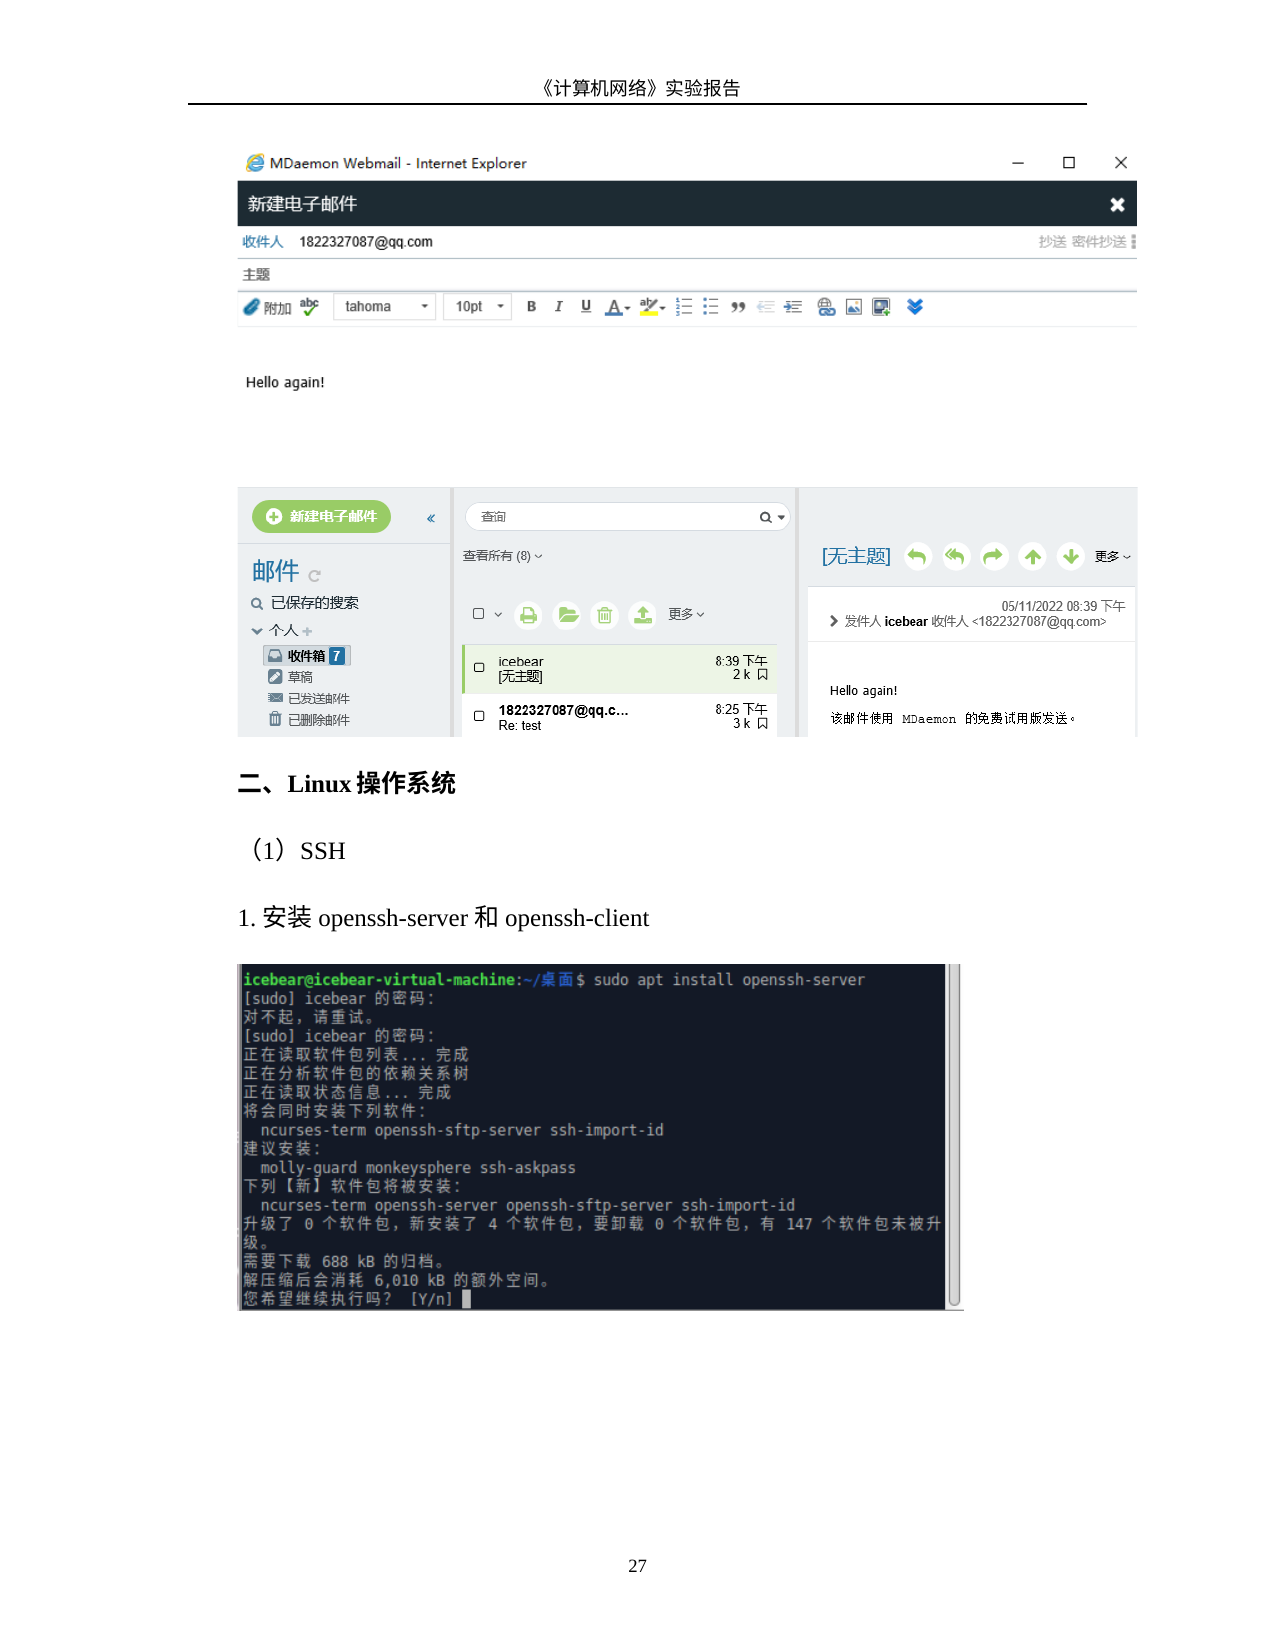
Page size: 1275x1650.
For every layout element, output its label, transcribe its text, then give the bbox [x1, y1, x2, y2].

picture [237, 150, 1137, 460]
picture [237, 964, 964, 1311]
list 1. 安装 openssh-server 和 openssh-client [187, 897, 1087, 934]
list （1）SSH [187, 831, 1087, 867]
picture [237, 486, 1138, 737]
list 二、Linux操作系统 [187, 764, 1087, 800]
